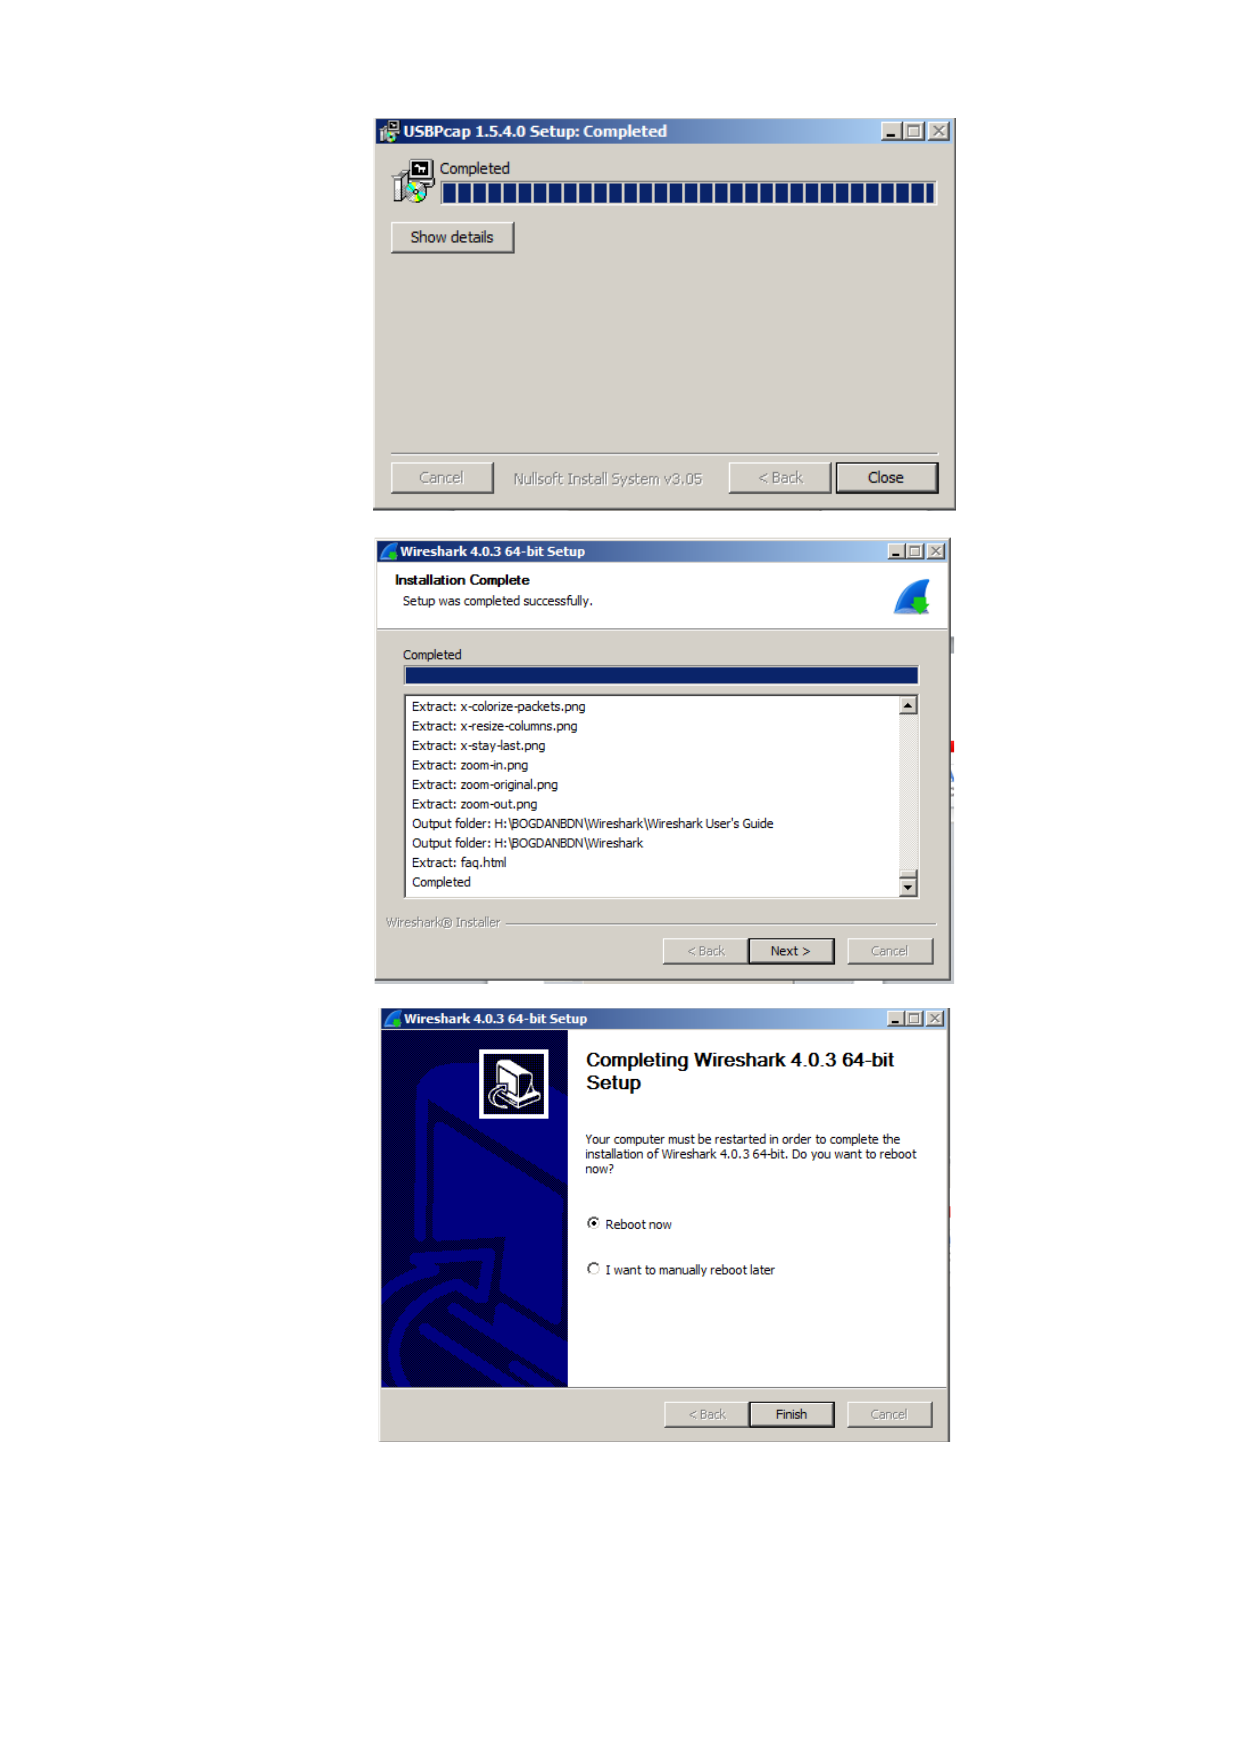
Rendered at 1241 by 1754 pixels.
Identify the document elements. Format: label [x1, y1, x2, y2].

picture [373, 118, 956, 511]
picture [378, 1008, 951, 1442]
picture [374, 536, 955, 984]
